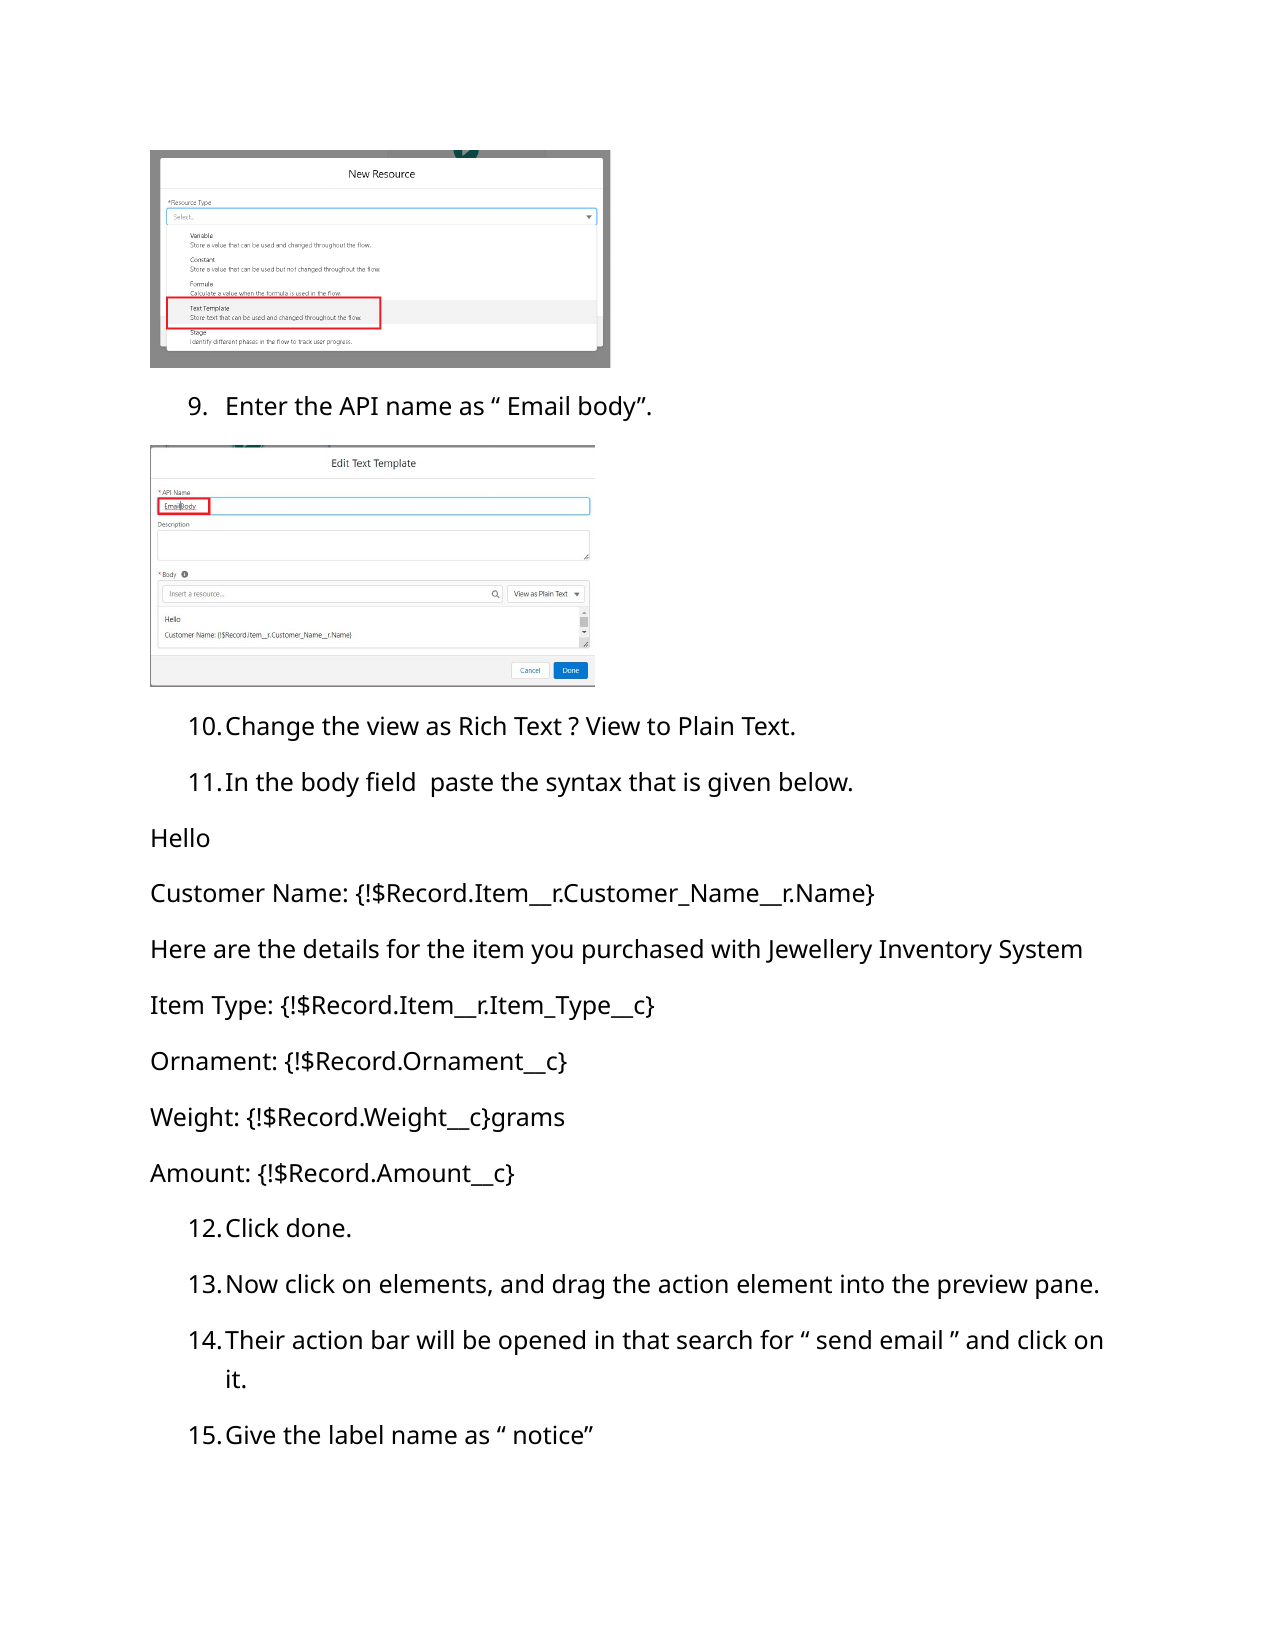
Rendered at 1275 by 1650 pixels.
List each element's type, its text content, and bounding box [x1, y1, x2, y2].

text Hello [150, 820, 1125, 854]
picture [150, 445, 595, 687]
list Give the label name as “ notice” [187, 1418, 1125, 1452]
list Enter the API name as “ Email body”. [187, 389, 1125, 423]
picture [150, 150, 611, 368]
text Weight: {!$Record.Weight__c}grams [150, 1099, 1125, 1133]
text Ornament: {!$Record.Ornament__c} [150, 1043, 1125, 1078]
text Here are the details for the item you purchased with Jewellery Inventory System [150, 932, 1125, 966]
list In the body field paste the syntax that is given below. [187, 764, 1125, 798]
list Now click on elements, and drag the action element into the preview pane. [187, 1267, 1125, 1301]
text Customer Name: {!$Record.Item__r.Customer_Name__r.Name} [150, 876, 1125, 910]
list Click done. [187, 1211, 1125, 1245]
list Their action bar will be opened in that search for “ send email ” and click on it. [187, 1323, 1125, 1396]
text Item Type: {!$Record.Item__r.Item_Type__c} [150, 988, 1125, 1022]
text Amount: {!$Record.Amount__c} [150, 1155, 1125, 1189]
list Change the view as Rich Text ? View to Plain Text. [187, 708, 1125, 743]
